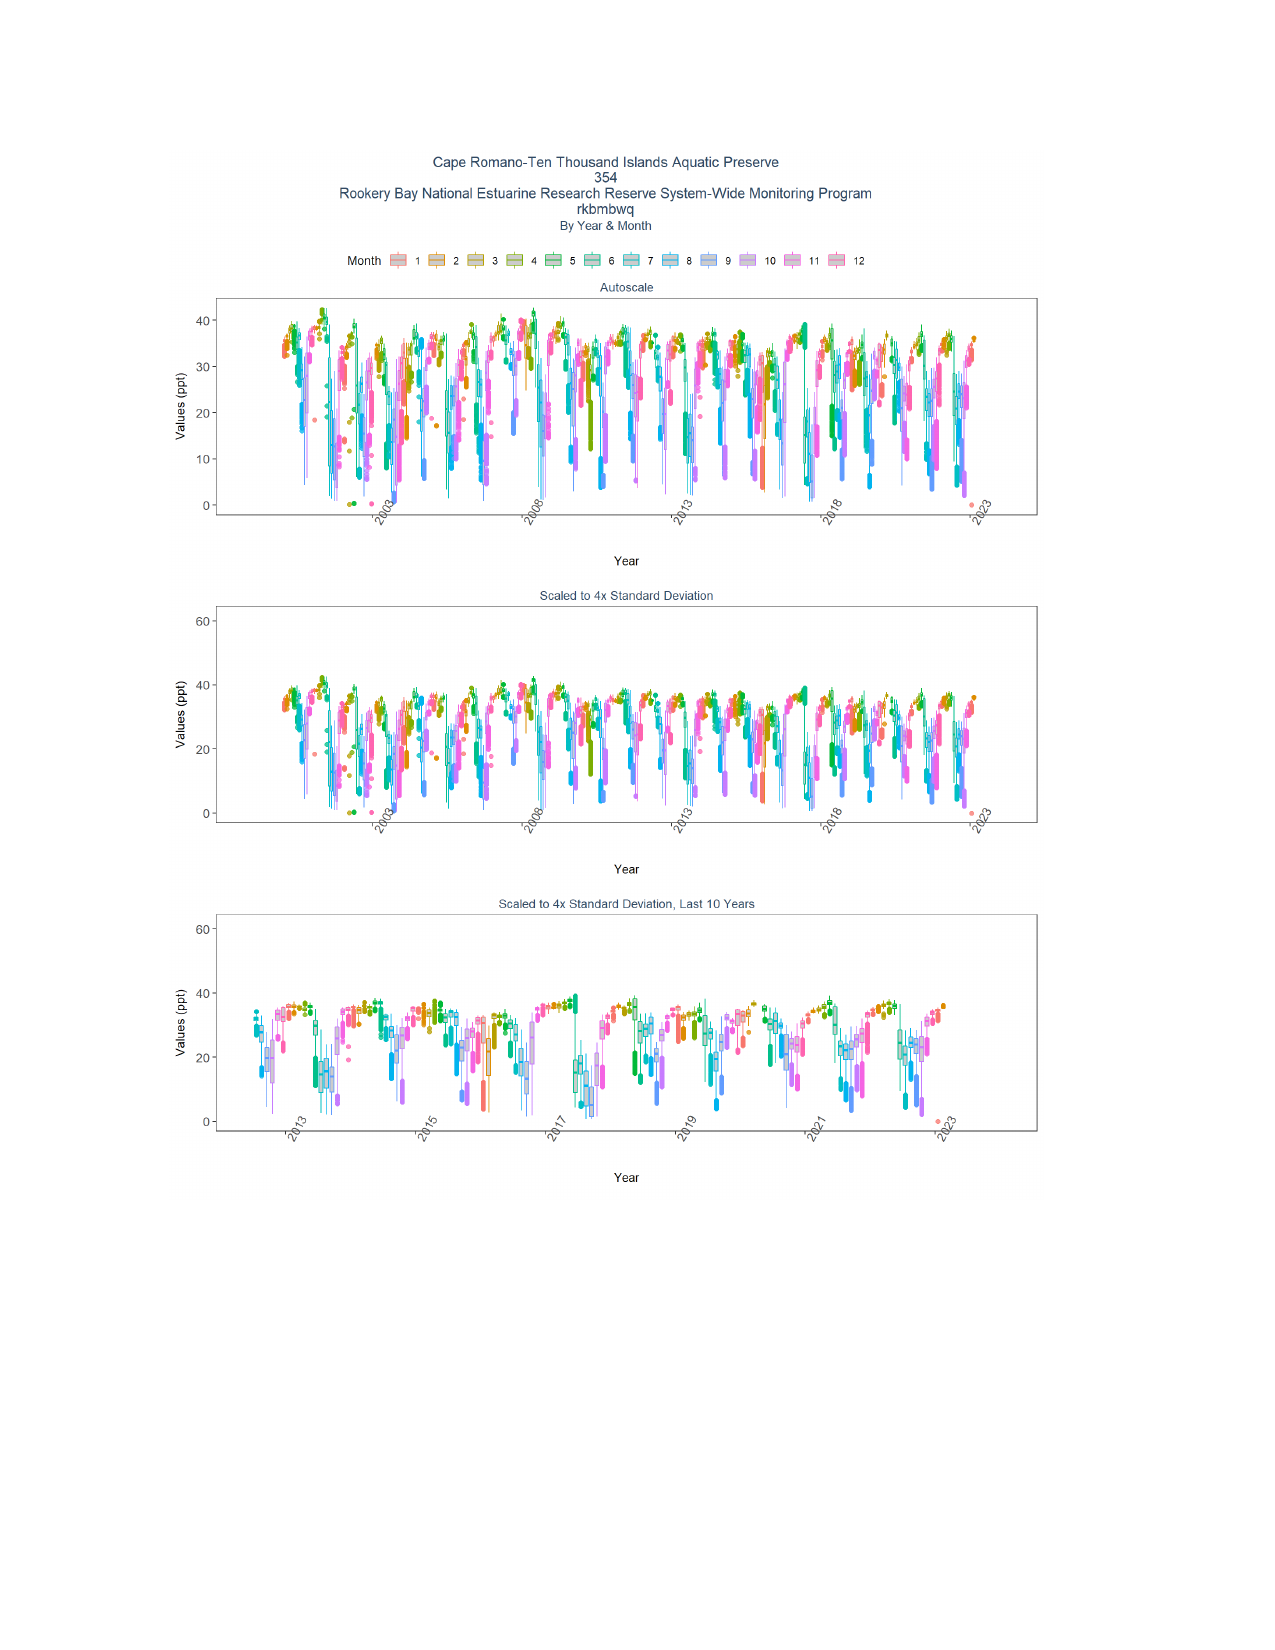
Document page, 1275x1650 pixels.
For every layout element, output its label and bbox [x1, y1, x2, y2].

picture [168, 150, 1044, 1200]
